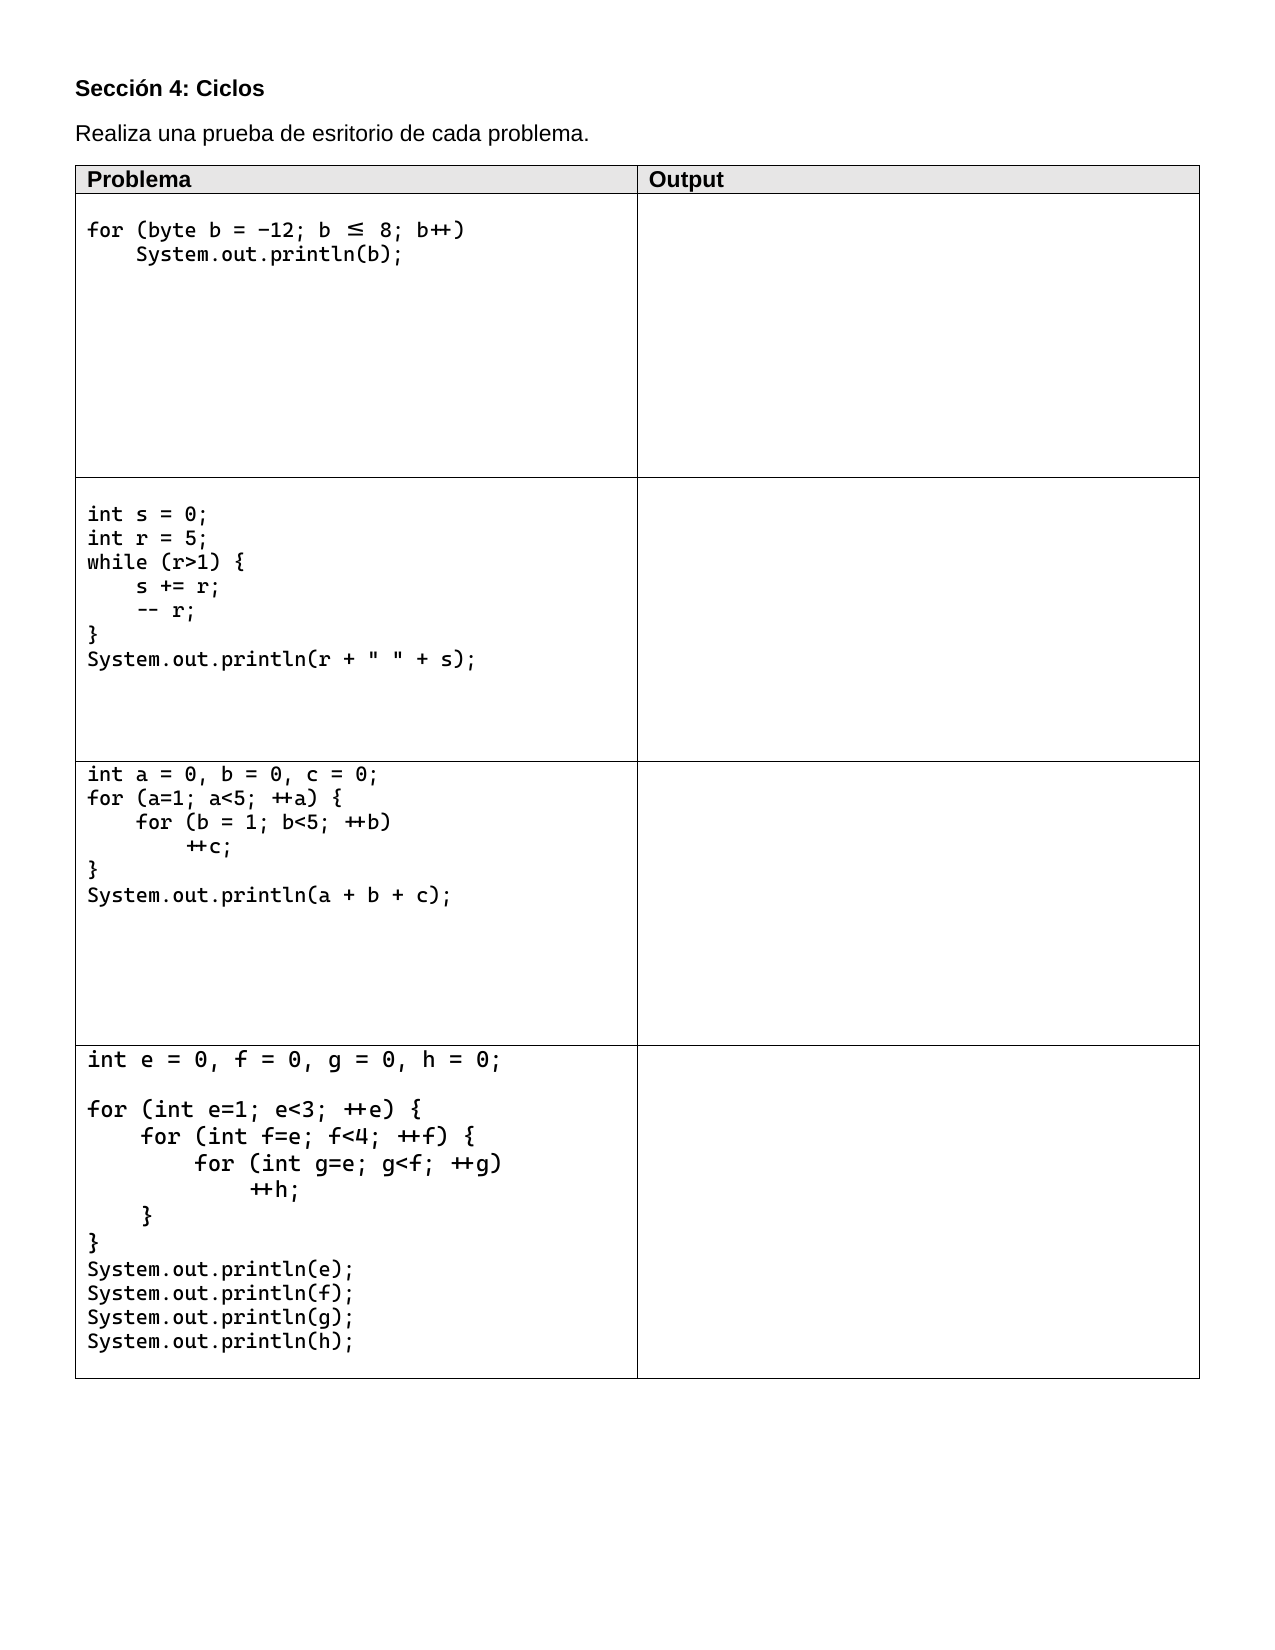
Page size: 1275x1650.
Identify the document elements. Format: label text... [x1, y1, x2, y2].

text Realiza una prueba de esritorio de cada problema. [75, 120, 1200, 146]
table_cell [638, 1046, 1199, 1377]
table_cell int e = 0, f = 0, g = 0, h = 0; for (int e=1; e<3; ++e) { for (int f=e; f<4; ++f) { for (int g=e; g<f; ++g) ++h; } } System.out.println(e); System.out.println(f); System.out.println(g); System.out.println(h); [76, 1046, 637, 1377]
table_cell int a = 0, b = 0, c = 0; for (a=1; a<5; ++a) { for (b = 1; b<5; ++b) ++c; } System.out.println(a + b + c); [76, 762, 637, 1045]
table_cell for (byte b = -12; b <= 8; b++) System.out.println(b); [76, 194, 637, 477]
table_cell [638, 478, 1199, 761]
table_header Output [638, 166, 1199, 193]
table_cell [638, 762, 1199, 1045]
text Sección 4: Ciclos [75, 75, 1200, 101]
table_cell int s = 0; int r = 5; while (r>1) { s += r; -- r; } System.out.println(r + " " + s); [76, 478, 637, 761]
table_cell [638, 194, 1199, 477]
table_header Problema [76, 166, 637, 193]
